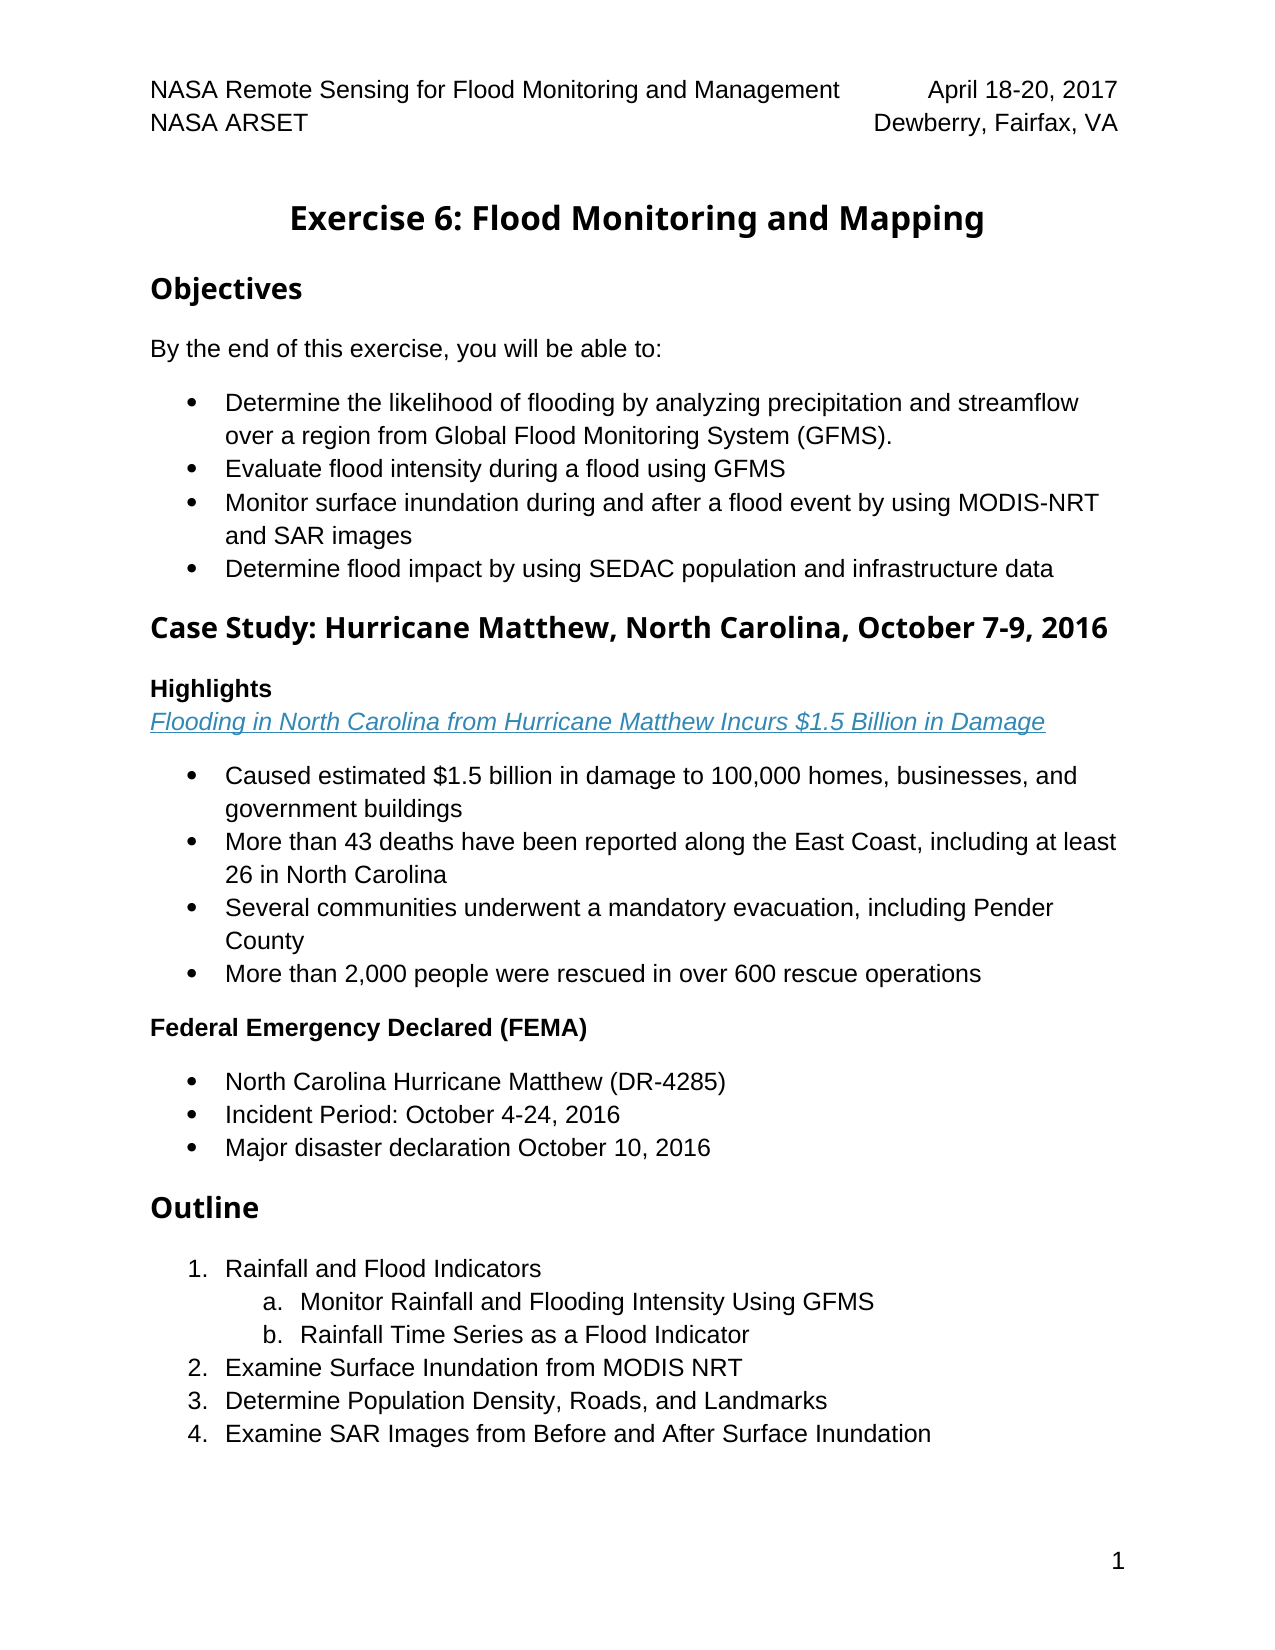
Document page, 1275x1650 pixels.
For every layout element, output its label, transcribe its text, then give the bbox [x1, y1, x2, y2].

list Monitor Rainfall and Flooding Intensity Using GFMS [262, 1287, 1125, 1316]
list Rainfall Time Series as a Flood Indicator [262, 1320, 1125, 1349]
list Determine flood impact by using SEDAC population and infrastructure data [187, 554, 1125, 582]
list More than 43 deaths have been reported along the East Coast, including at least 26 in North Carolina [187, 827, 1125, 889]
subtitle Exercise 6: Flood Monitoring and Mapping [150, 195, 1125, 240]
text Highlights Flooding in North Carolina from Hurricane Matthew Incurs $1.5 Billion in Damage [150, 674, 1125, 736]
subtitle Outline [150, 1187, 1125, 1227]
list Examine Surface Inundation from MODIS NRT [187, 1353, 1125, 1382]
list Examine SAR Images from Before and After Surface Inundation [187, 1419, 1125, 1448]
subtitle Objectives [150, 268, 1125, 308]
list Major disaster declaration October 10, 2016 [187, 1133, 1125, 1162]
list Determine Population Density, Roads, and Landmarks [187, 1386, 1125, 1415]
text Federal Emergency Declared (FEMA) [150, 1013, 1125, 1042]
list North Carolina Hurricane Matthew (DR-4285) [187, 1067, 1125, 1096]
subtitle Case Study: Hurricane Matthew, North Carolina, October 7-9, 2016 [150, 608, 1125, 647]
list Evaluate flood intensity during a flood using GFMS [187, 454, 1125, 483]
list Several communities underwent a mandatory evacuation, including Pender County [187, 893, 1125, 955]
list Caused estimated $1.5 billion in damage to 100,000 homes, businesses, and government buildings [187, 761, 1125, 823]
list Monitor surface inundation during and after a flood event by using MODIS-NRT and SAR images [187, 487, 1125, 549]
list Determine the likelihood of flooding by analyzing precipitation and streamflow over a region from Global Flood Monitoring System (GFMS). [187, 388, 1125, 450]
list Incident Period: October 4-24, 2016 [187, 1100, 1125, 1129]
list Rainfall and Flood Indicators [187, 1254, 1125, 1283]
text By the end of this exercise, you will be able to: [150, 334, 1125, 363]
list More than 2,000 people were rescued in over 600 rescue operations [187, 959, 1125, 988]
